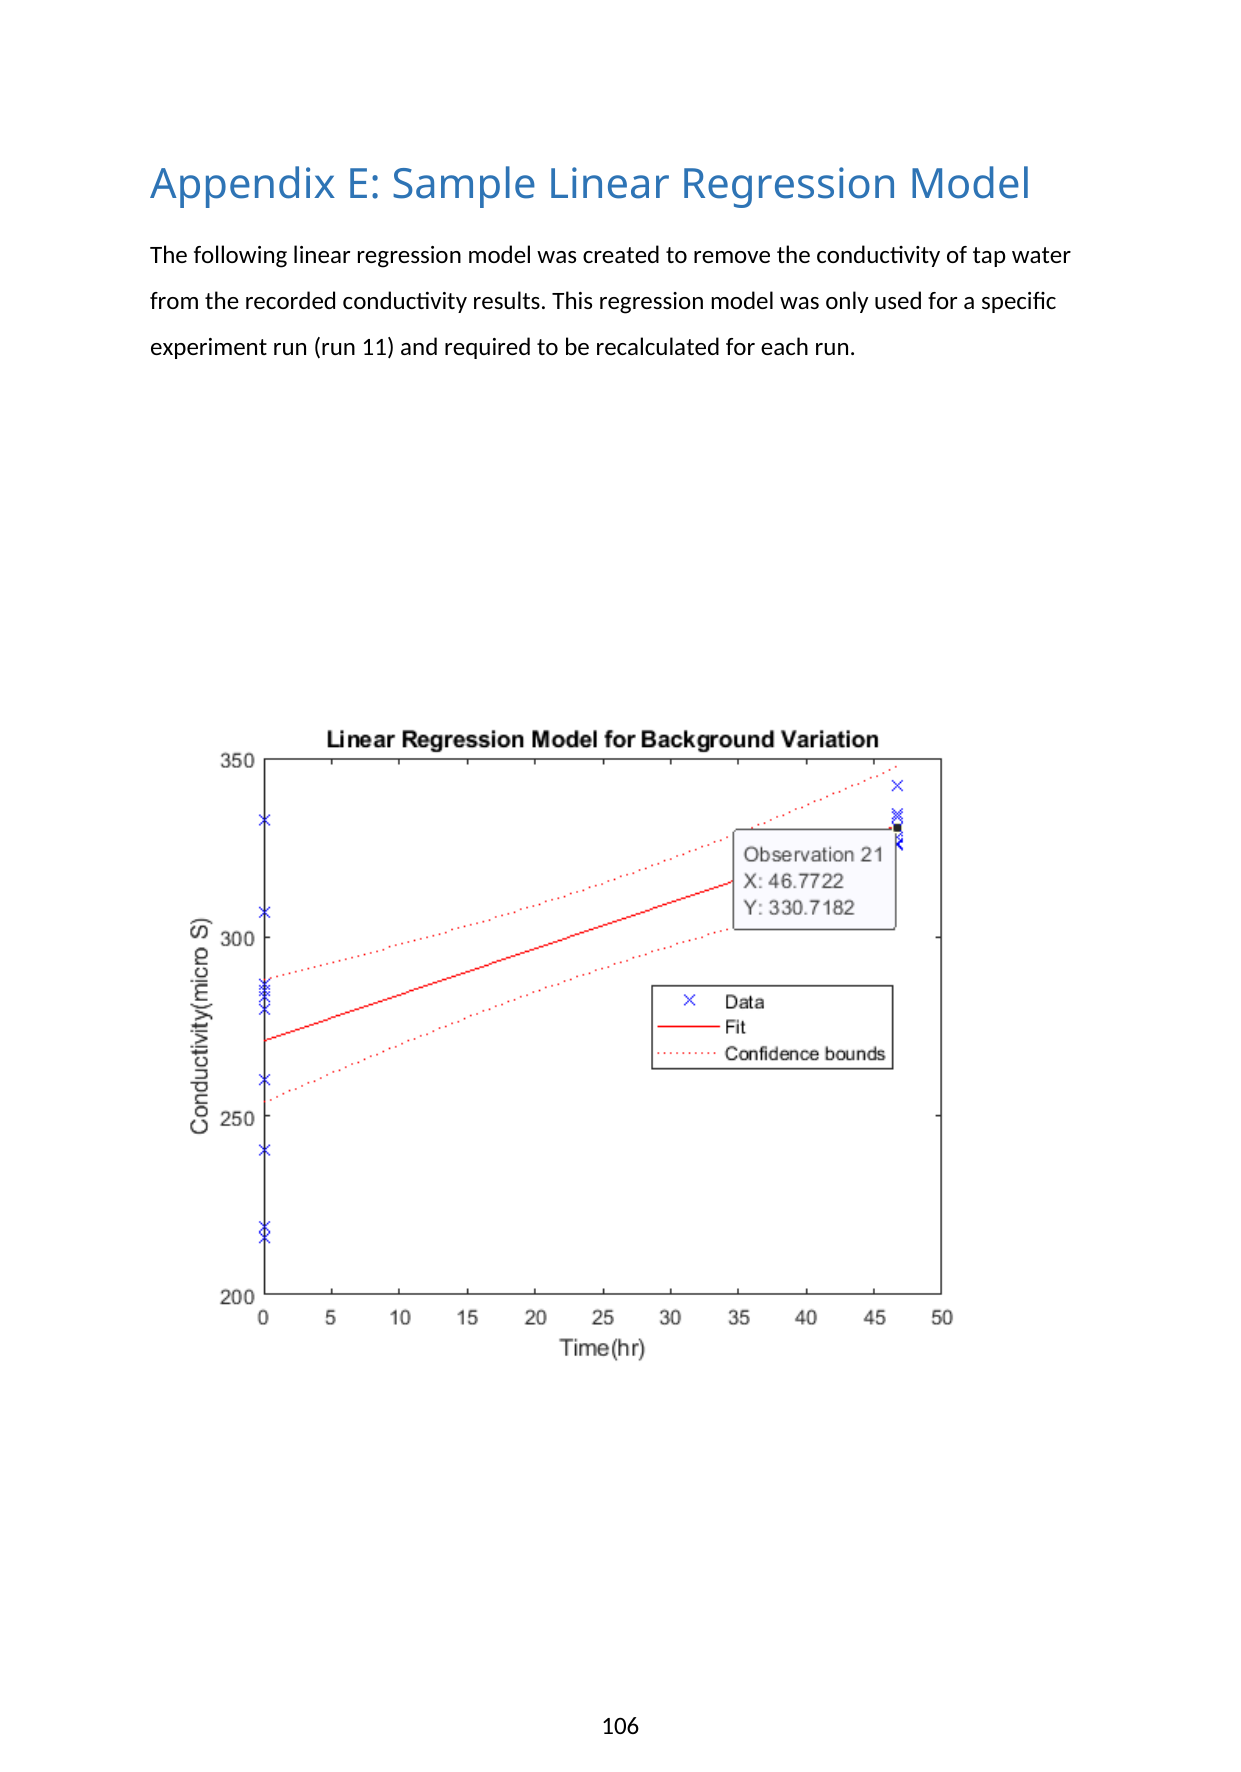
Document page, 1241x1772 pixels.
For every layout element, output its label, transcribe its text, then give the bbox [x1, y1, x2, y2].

picture [150, 710, 1025, 1367]
text Appendix E: Sample Linear Regression Model [150, 154, 1090, 211]
text The following linear regression model was created to remove the conductivity of tap water from the recorded conductivity results. This regression model was only used for a specific experiment run (run 11) and required to be recalculated for each run. [150, 239, 1090, 361]
